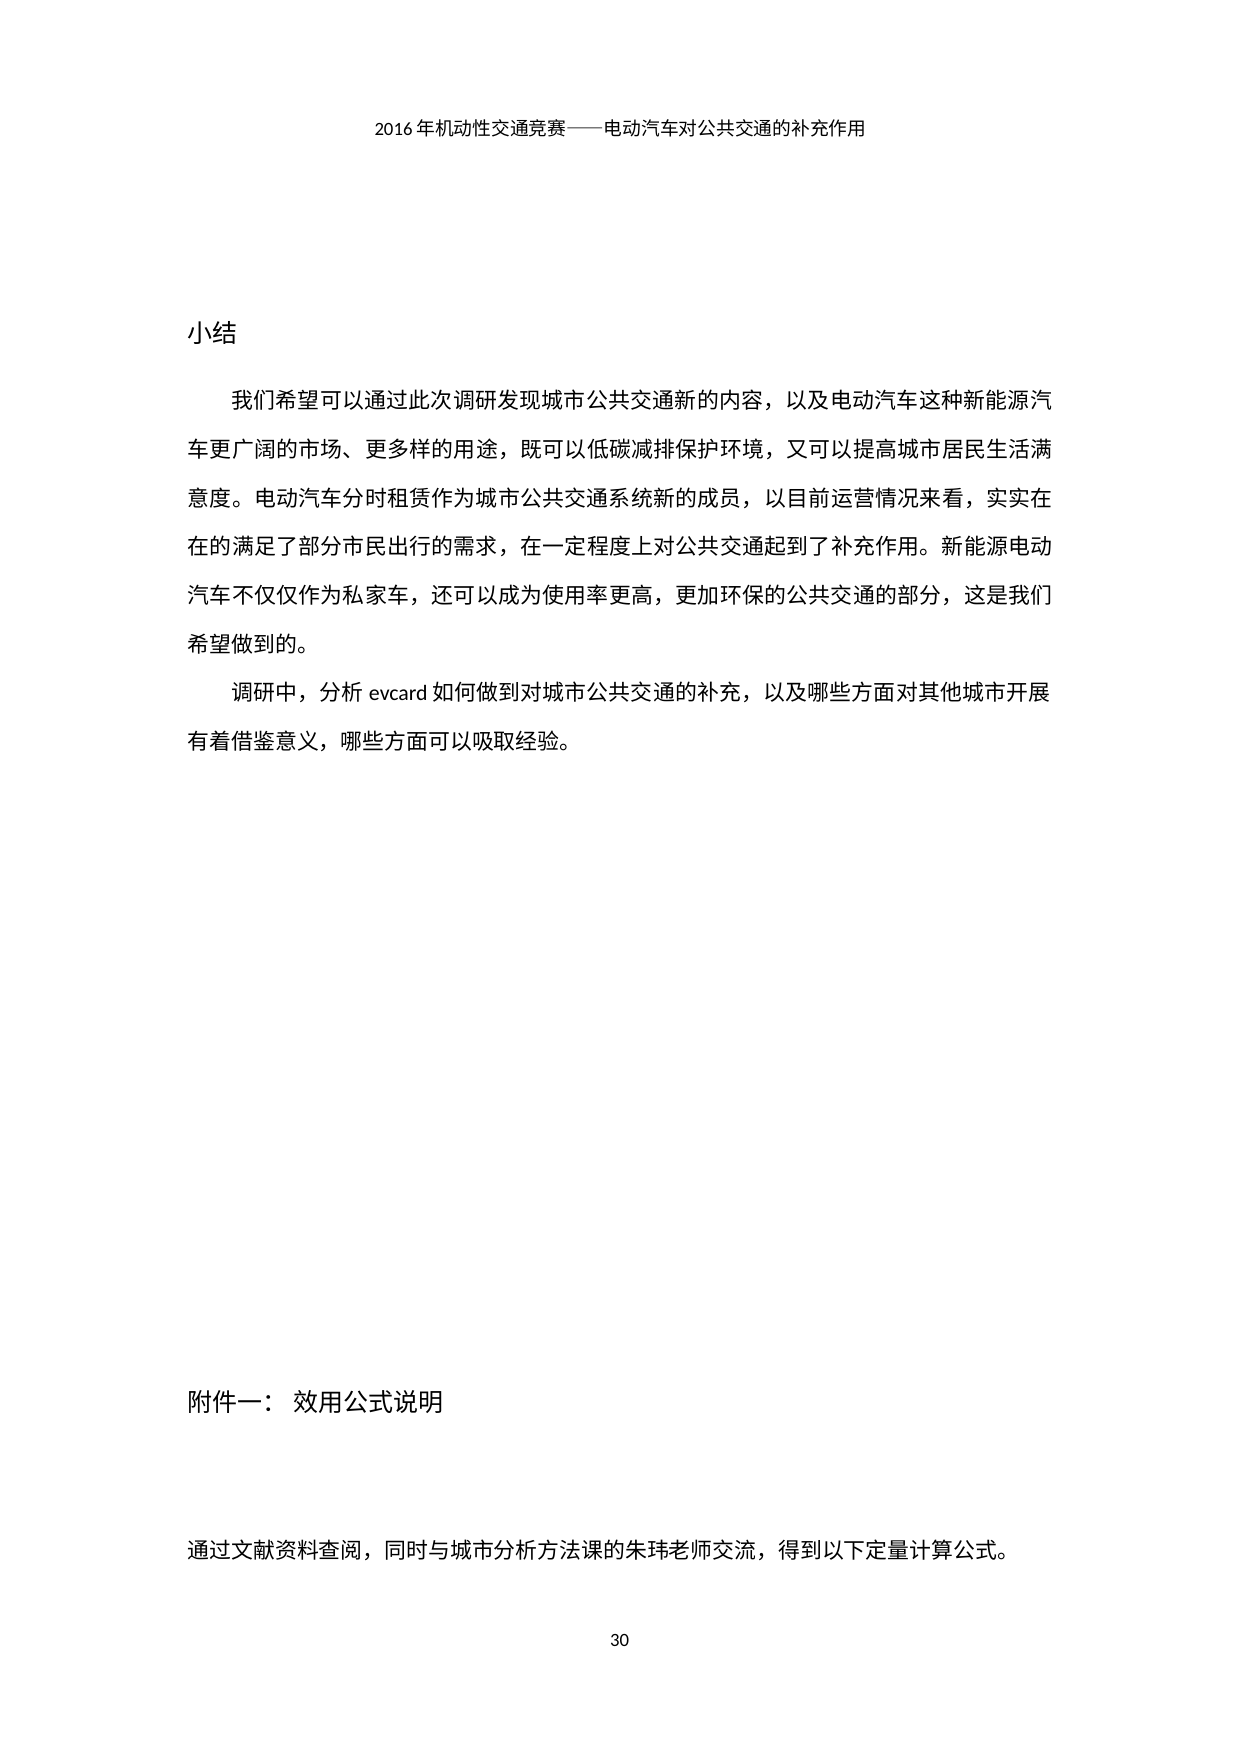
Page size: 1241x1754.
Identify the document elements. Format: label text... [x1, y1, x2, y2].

text 小结 [187, 299, 1053, 364]
text 调研中，分析evcard如何做到对城市公共交通的补充，以及哪些方面对其他城市开展有着借鉴意义，哪些方面可以吸取经验。 [187, 675, 1053, 756]
text 我们希望可以通过此次调研发现城市公共交通新的内容，以及电动汽车这种新能源汽车更广阔的市场、更多样的用途，既可以低碳减排保护环境，又可以提高城市居民生活满意度。电动汽车分时租赁作为城市公共交通系统新的成员，以目前运营情况来看，实实在在的满足了部分市民出行的需求，在一定程度上对公共交通起到了补充作用。新能源电动汽车不仅仅作为私家车，还可以成为使用率更高，更加环保的公共交通的部分，这是我们希望做到的。 [187, 383, 1053, 659]
text 附件一： 效用公式说明 [187, 1368, 1053, 1433]
text 通过文献资料查阅，同时与城市分析方法课的朱玮老师交流，得到以下定量计算公式。 [187, 1533, 1053, 1565]
